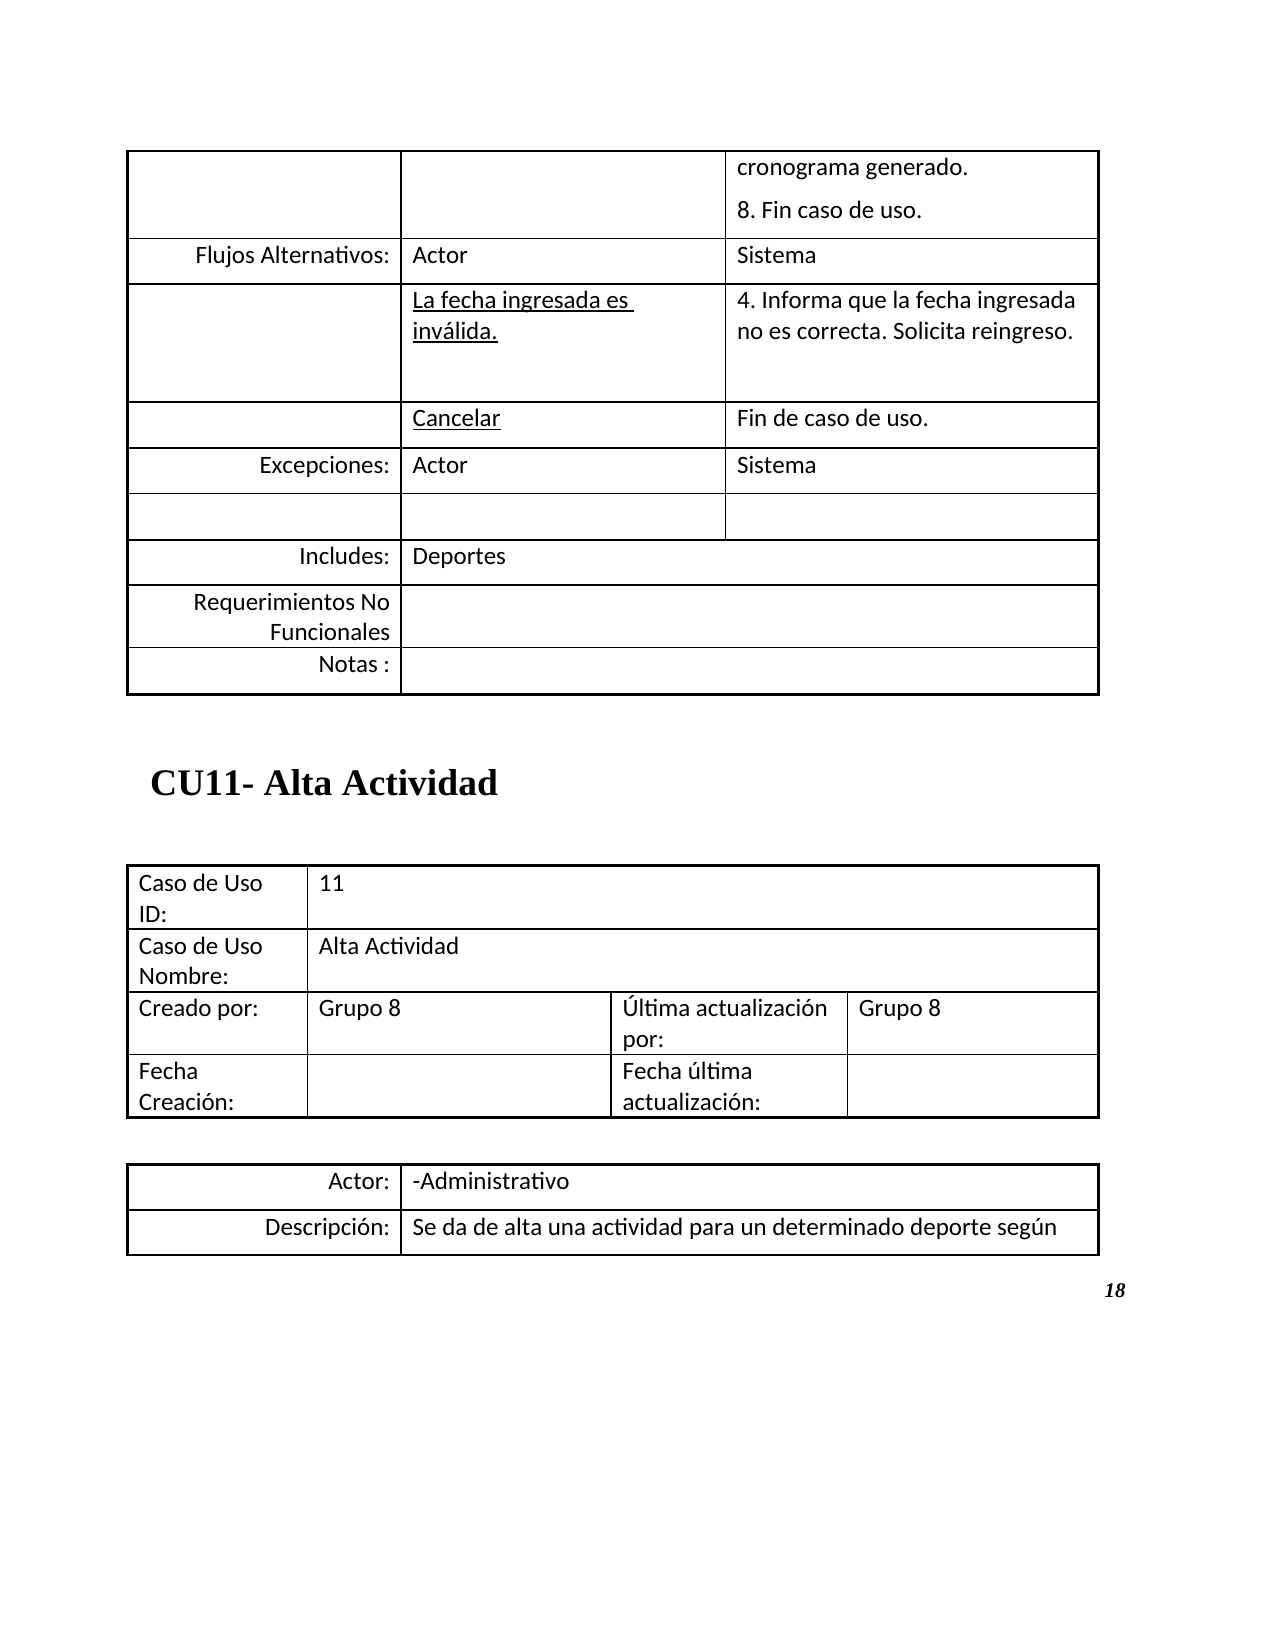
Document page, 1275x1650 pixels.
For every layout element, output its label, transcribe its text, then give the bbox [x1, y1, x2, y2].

table_cell Fin de caso de uso. [726, 403, 1097, 447]
table_header 11 [308, 867, 1097, 928]
table_cell Alta Actividad [308, 930, 1097, 991]
table_header Actor: [129, 1166, 400, 1209]
table_cell Sistema [726, 449, 1097, 492]
table_cell Includes: [129, 541, 400, 584]
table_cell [726, 152, 1097, 238]
table_cell Actor [402, 449, 725, 492]
table_cell Creado por: [129, 993, 307, 1053]
table_cell Sistema [726, 239, 1097, 283]
subtitle CU11- Alta Actividad [150, 760, 1125, 803]
table_cell Flujos Alternativos: [129, 239, 400, 283]
table_cell Última actualización por: [612, 993, 847, 1053]
table_cell Fecha Creación: [129, 1055, 307, 1116]
table_cell Requerimientos No Funcionales [129, 586, 400, 647]
table_header -Administrativo [402, 1166, 1097, 1209]
table_cell [129, 403, 400, 447]
table_cell [726, 494, 1097, 539]
table_cell Fecha última actualización: [612, 1055, 847, 1116]
table_cell [402, 586, 1097, 647]
table_cell Notas : [129, 648, 400, 693]
table_cell [129, 152, 400, 238]
table_cell 4. Informa que la fecha ingresada no es correcta. Solicita reingreso. [726, 285, 1097, 401]
table_cell [129, 494, 400, 539]
table_cell Grupo 8 [308, 993, 610, 1053]
table_cell La fecha ingresada es inválida. [402, 285, 725, 401]
table_cell [402, 494, 725, 539]
table_cell [402, 648, 1097, 693]
table_header Caso de Uso ID: [129, 867, 307, 928]
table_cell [402, 1211, 1097, 1254]
table_cell Actor [402, 239, 725, 283]
table_cell [848, 1055, 1097, 1116]
table_cell Excepciones: [129, 449, 400, 492]
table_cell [402, 152, 725, 238]
table_cell Caso de Uso Nombre: [129, 930, 307, 991]
table_cell [129, 285, 400, 401]
table_cell Deportes [402, 541, 1097, 584]
table_cell [308, 1055, 610, 1116]
table_cell Cancelar [402, 403, 725, 447]
table_cell Descripción: [129, 1211, 400, 1254]
table_cell Grupo 8 [848, 993, 1097, 1053]
